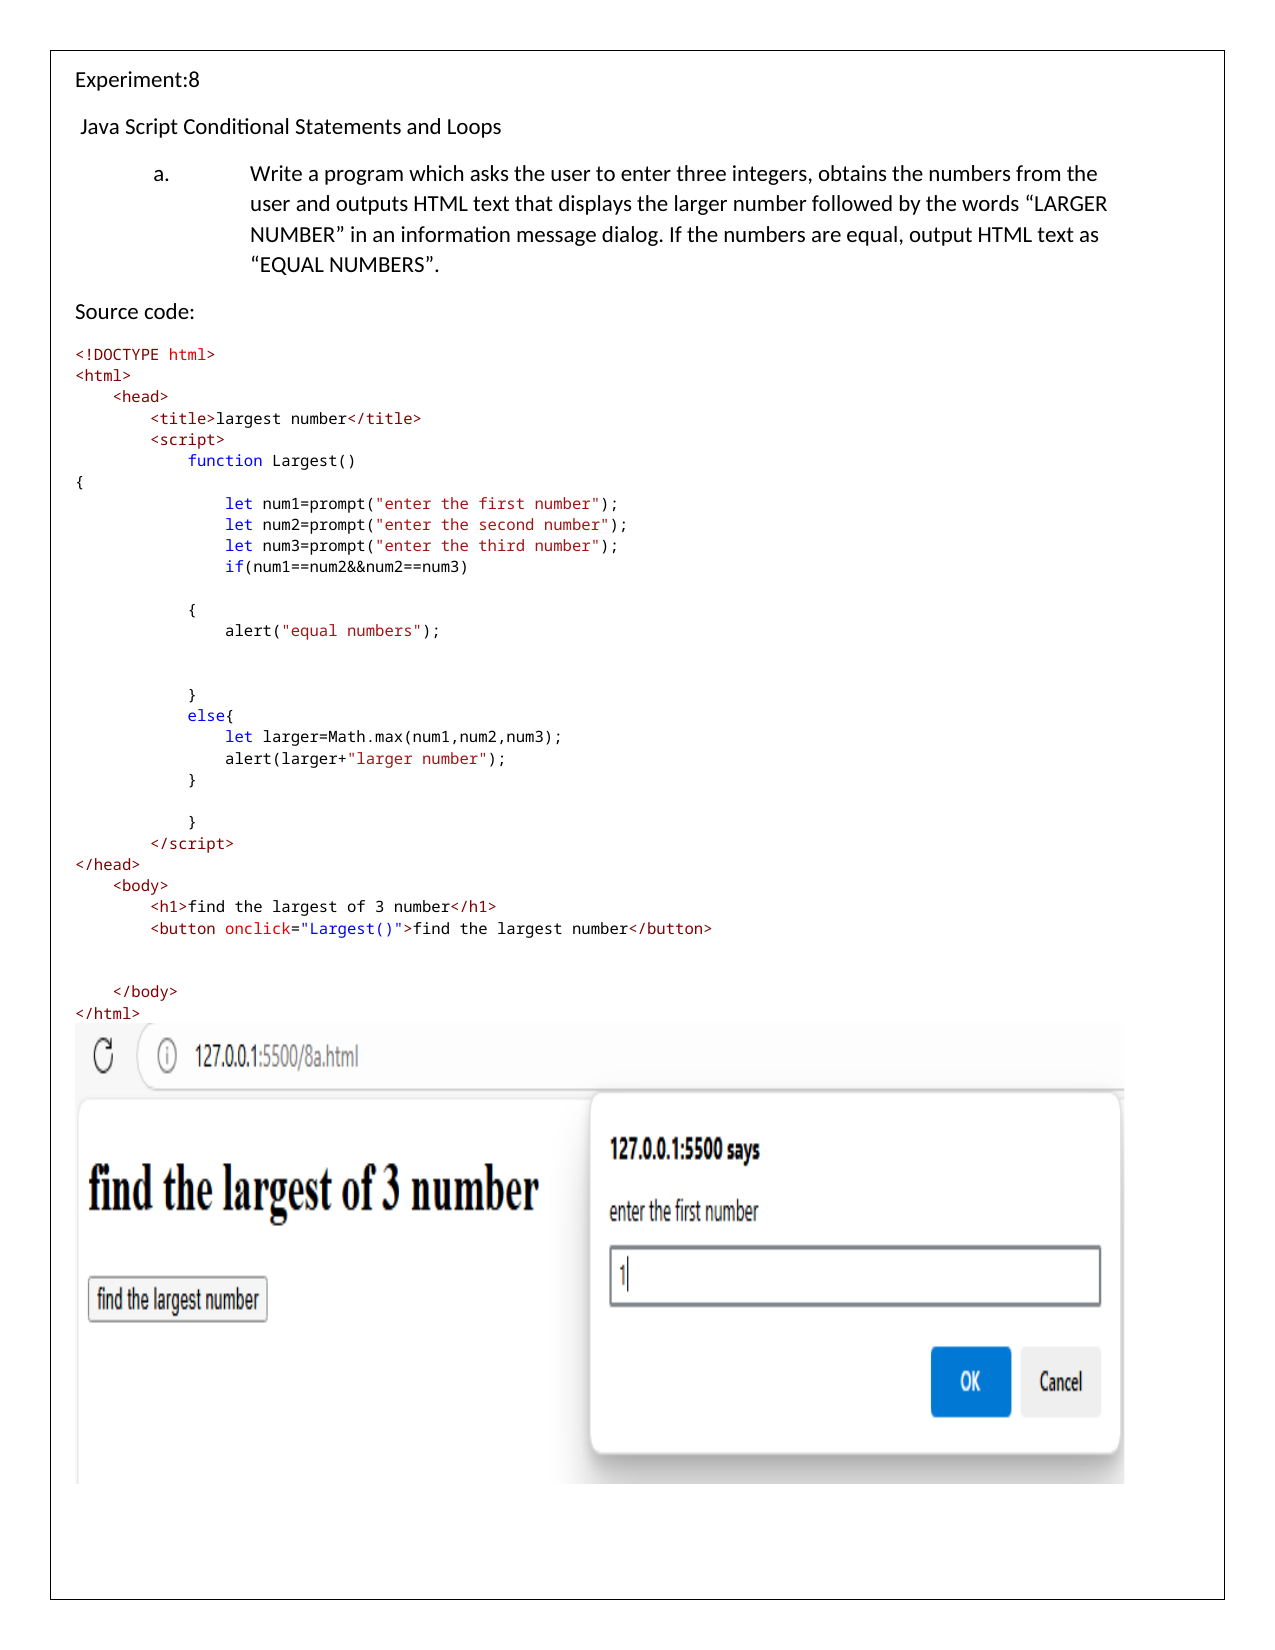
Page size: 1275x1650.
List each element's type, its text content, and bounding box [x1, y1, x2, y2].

text <head> [75, 386, 1125, 407]
text <button onclick="Largest()">find the largest number</button> [75, 917, 1125, 939]
text } [75, 769, 1125, 790]
text } [75, 811, 1125, 832]
text <html> [75, 365, 1125, 386]
text { [75, 599, 1125, 620]
text let larger=Math.max(num1,num2,num3); [75, 726, 1125, 747]
list Write a program which asks the user to enter three integers, obtains the numbers from the user and outputs HTML text that displays the larger number followed by the words “LARGER NUMBER” in an information message dialog. If the numbers are equal, output HTML text as “EQUAL NUMBERS”. [153, 159, 1125, 278]
text let num1=prompt("enter the first number"); [75, 492, 1125, 514]
text <title>largest number</title> [75, 407, 1125, 429]
text </html> [75, 1002, 1125, 1023]
text Java Script Conditional Statements and Loops [75, 112, 1125, 140]
text </body> [75, 981, 1125, 1002]
text function Largest() [75, 450, 1125, 471]
text else{ [75, 705, 1125, 726]
text alert(larger+"larger number"); [75, 747, 1125, 769]
text <!DOCTYPE html> [75, 344, 1125, 365]
text let num3=prompt("enter the third number"); [75, 535, 1125, 556]
text } [75, 684, 1125, 705]
text <script> [75, 429, 1125, 450]
text let num2=prompt("enter the second number"); [75, 514, 1125, 535]
text Source code: [75, 297, 1125, 325]
text </head> [75, 854, 1125, 875]
picture [75, 1023, 1125, 1484]
text <body> [75, 875, 1125, 896]
text alert("equal numbers"); [75, 620, 1125, 641]
text if(num1==num2&&num2==num3) [75, 556, 1125, 577]
text Experiment:8 [75, 66, 1125, 93]
text { [75, 471, 1125, 492]
text </script> [75, 832, 1125, 854]
text <h1>find the largest of 3 number</h1> [75, 896, 1125, 917]
